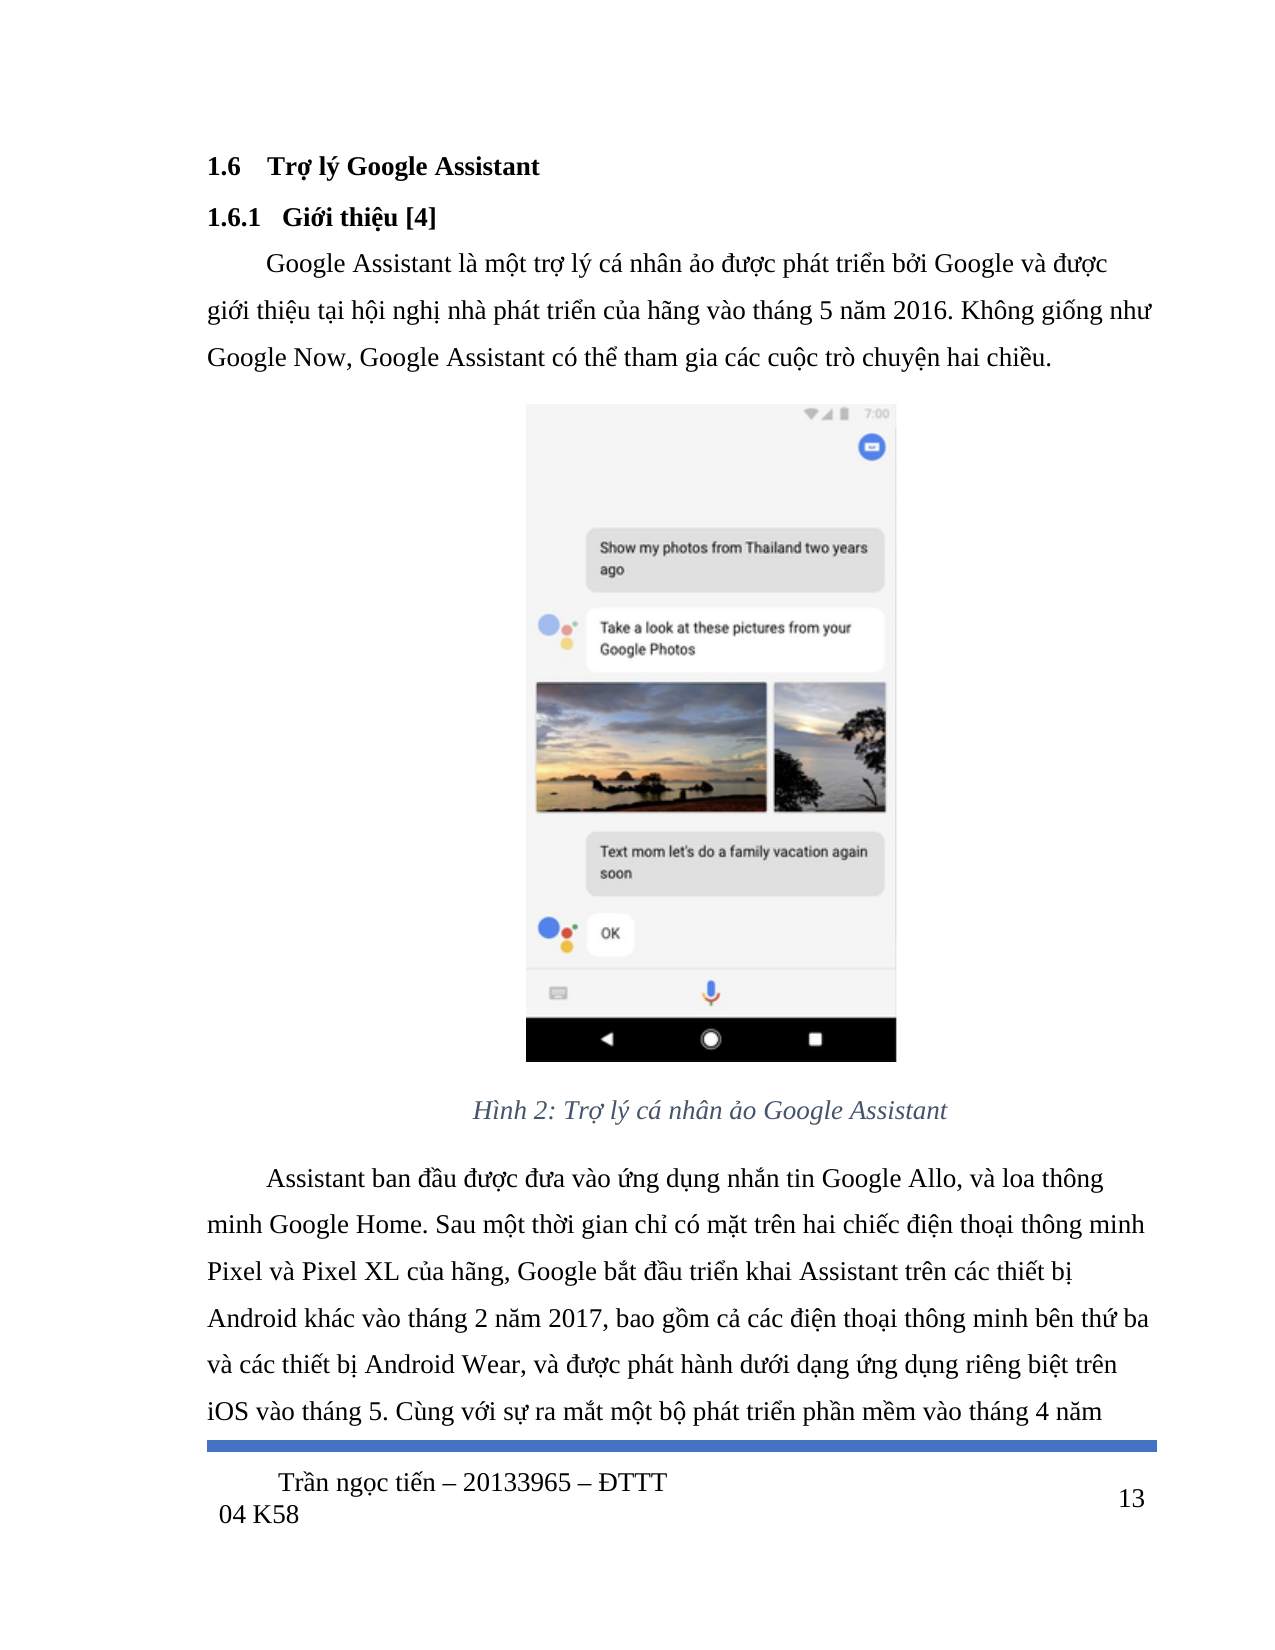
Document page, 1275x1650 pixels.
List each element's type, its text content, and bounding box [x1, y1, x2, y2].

text Google Assistant là một trợ lý cá nhân ảo được phát triển bởi Google và được giới thiệu tại hội nghị nhà phát triển của hãng vào tháng 5 năm 2016. Không giống như Google Now, Google Assistant có thể tham gia các cuộc trò chuyện hai chiều. [207, 247, 1157, 372]
text Hình 2: Trợ lý cá nhân ảo Google Assistant [207, 1094, 1157, 1125]
subtitle Giới thiệu [4] [207, 201, 1157, 232]
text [207, 1162, 1157, 1426]
picture [526, 404, 897, 1062]
subtitle Trợ lý Google Assistant [207, 150, 1157, 181]
